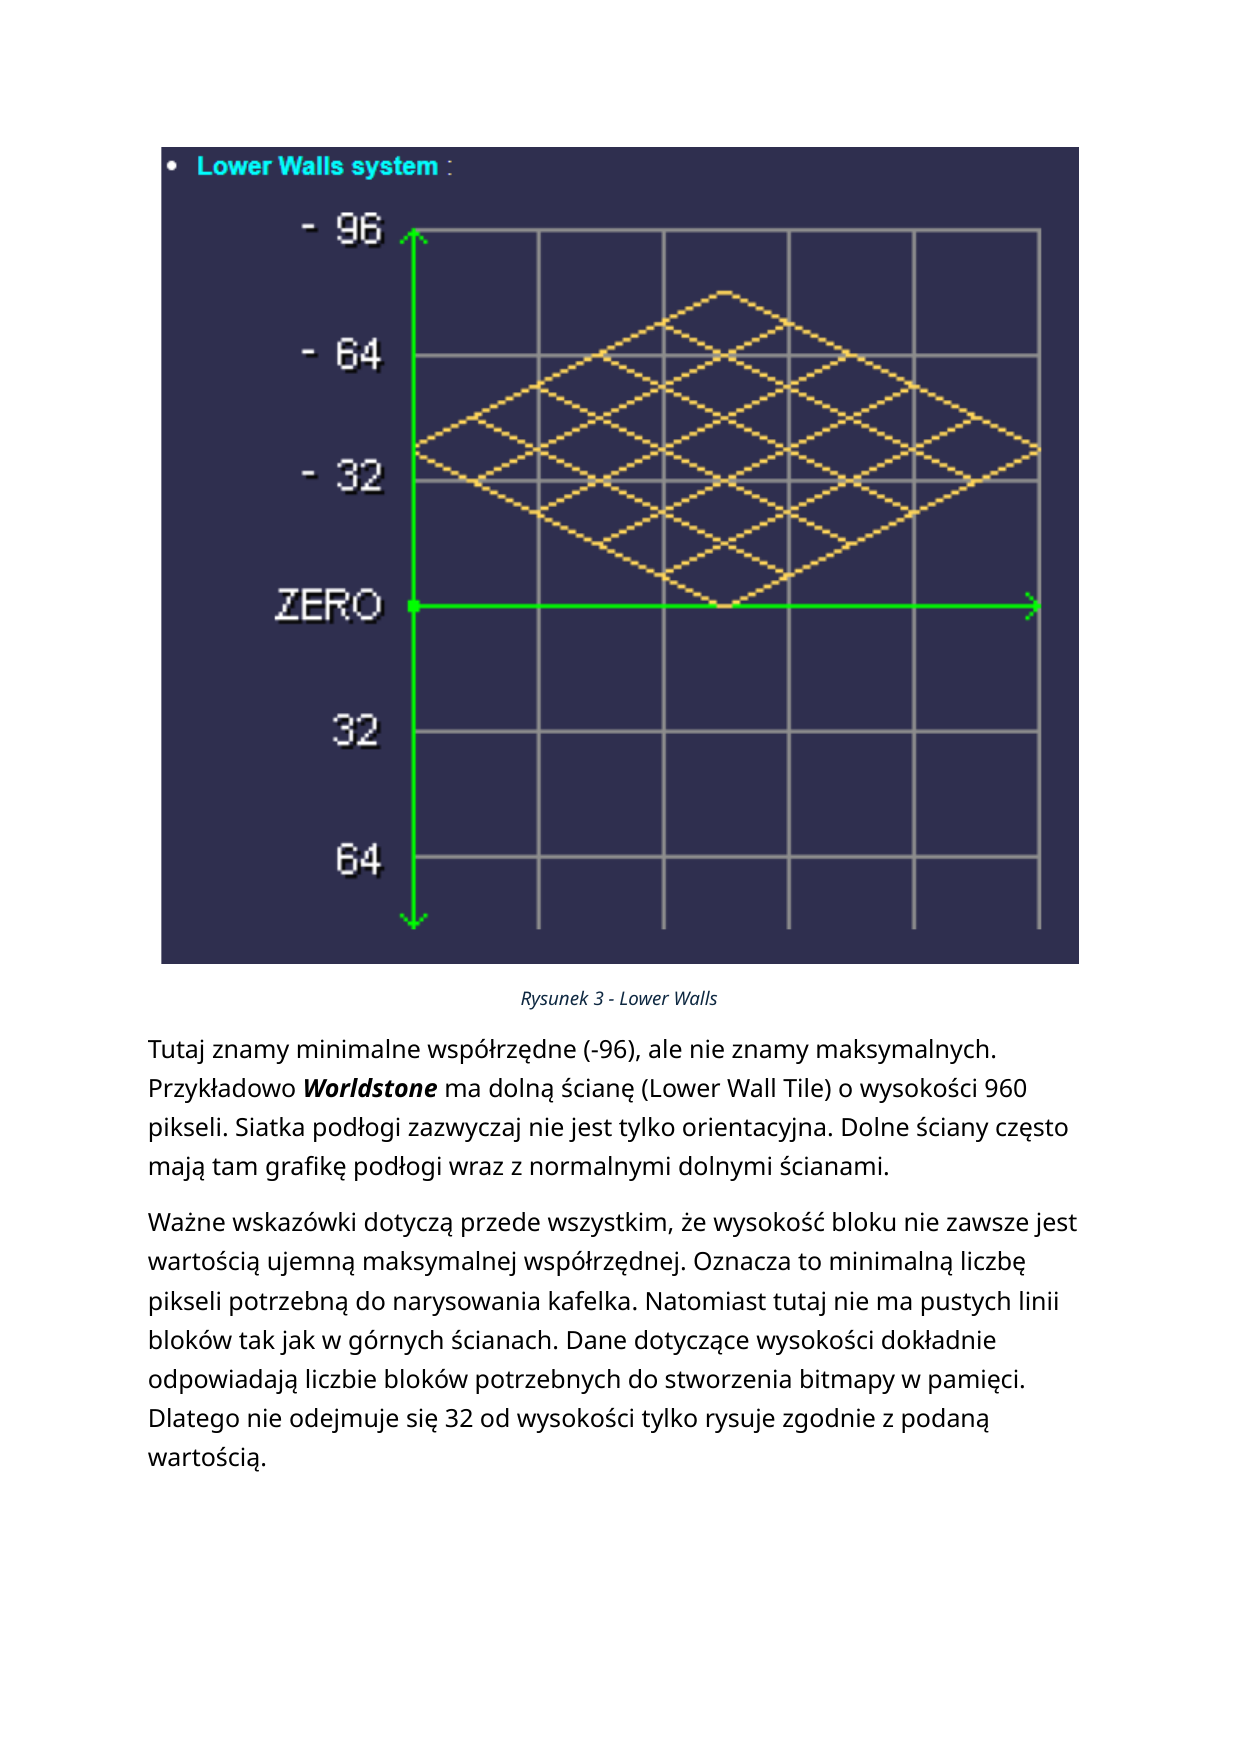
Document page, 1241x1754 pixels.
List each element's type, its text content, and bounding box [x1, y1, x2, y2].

picture [161, 147, 1079, 964]
text Tutaj znamy minimalne współrzędne (-96), ale nie znamy maksymalnych. Przykładowo Worldstone ma dolną ścianę (Lower Wall Tile) o wysokości 960 pikseli. Siatka podłogi zazwyczaj nie jest tylko orientacyjna. Dolne ściany często mają tam grafikę podłogi wraz z normalnymi dolnymi ścianami. [148, 1031, 1093, 1183]
text Ważne wskazówki dotyczą przede wszystkim, że wysokość bloku nie zawsze jest wartością ujemną maksymalnej współrzędnej. Oznacza to minimalną liczbę pikseli potrzebną do narysowania kafelka. Natomiast tutaj nie ma pustych linii bloków tak jak w górnych ścianach. Dane dotyczące wysokości dokładnie odpowiadają liczbie bloków potrzebnych do stworzenia bitmapy w pamięci. Dlatego nie odejmuje się 32 od wysokości tylko rysuje zgodnie z podaną wartością. [148, 1205, 1093, 1474]
text Rysunek 3 - Lower Walls [148, 985, 1093, 1011]
